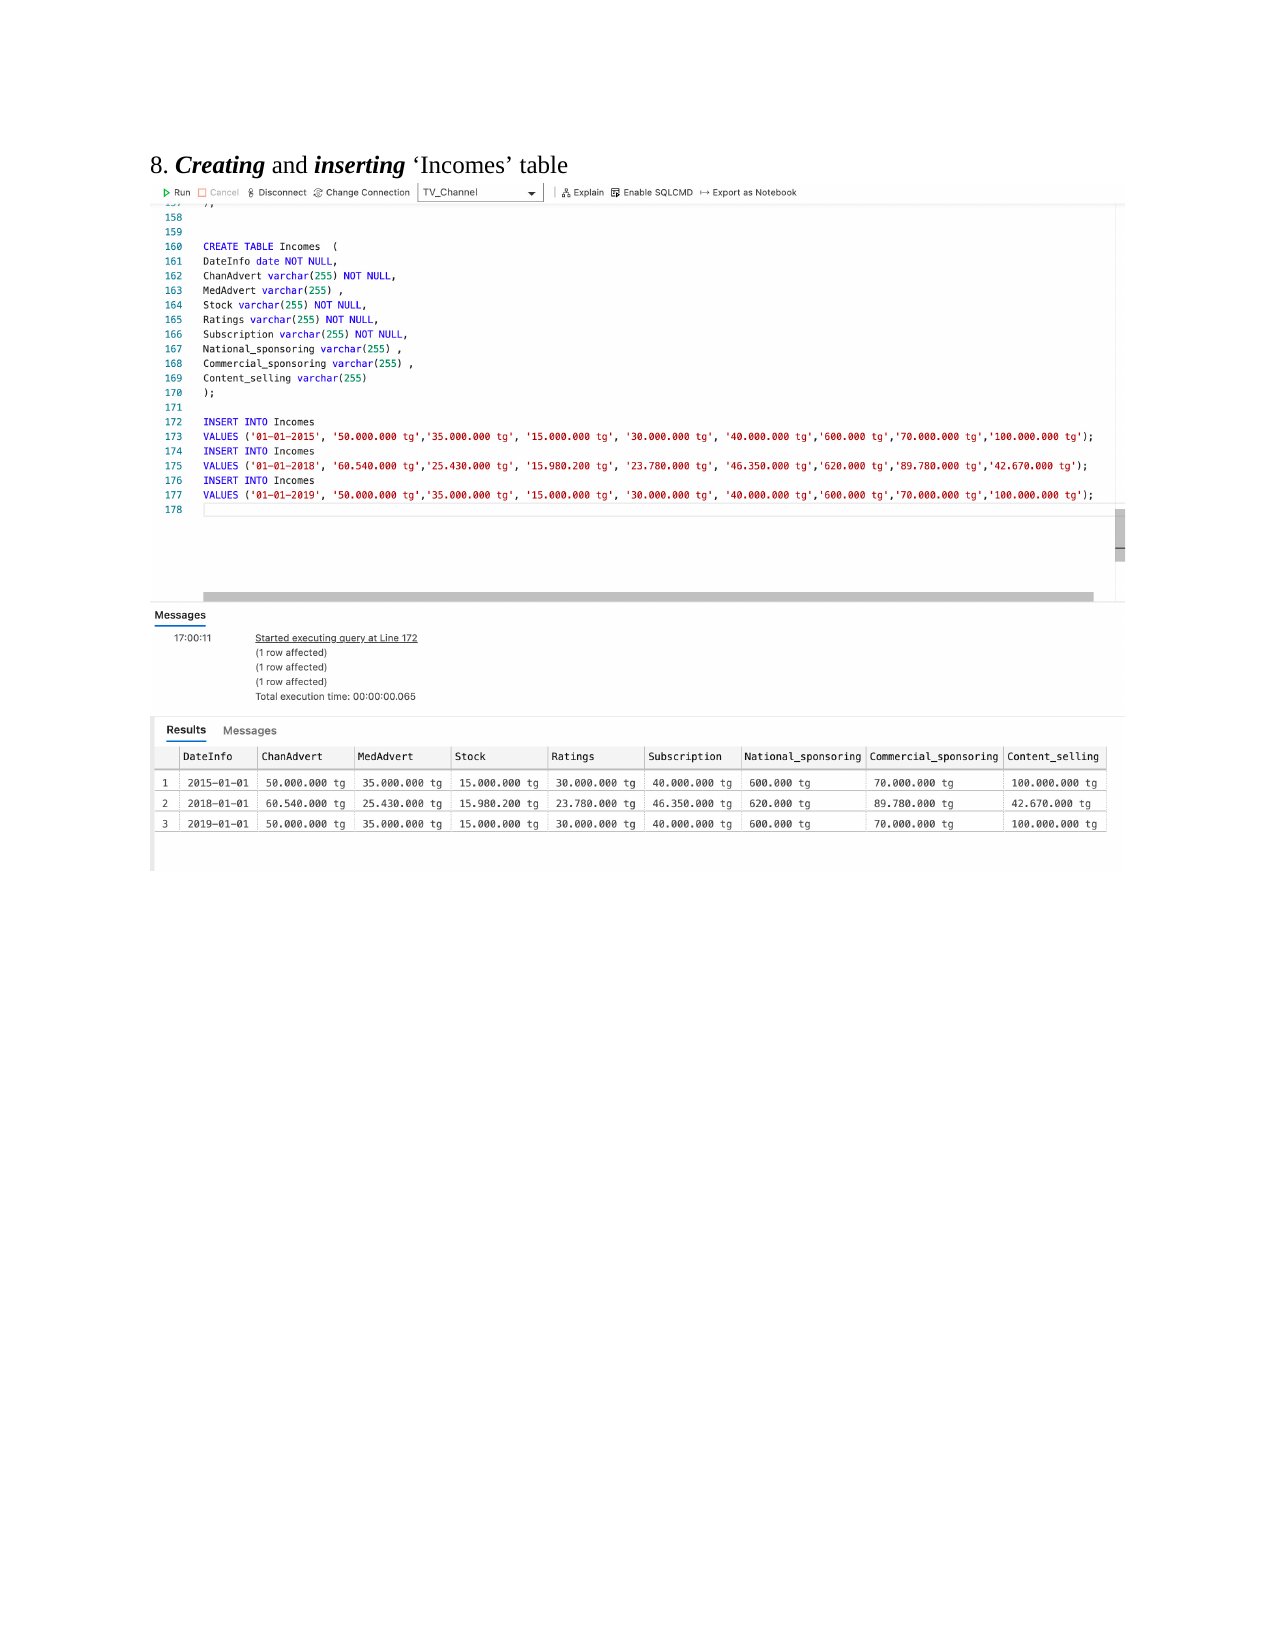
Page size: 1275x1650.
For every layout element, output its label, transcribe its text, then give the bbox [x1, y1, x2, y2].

picture [150, 183, 1125, 713]
picture [150, 716, 1125, 871]
text 8. Creating and inserting ‘Incomes’ table [150, 150, 1125, 179]
